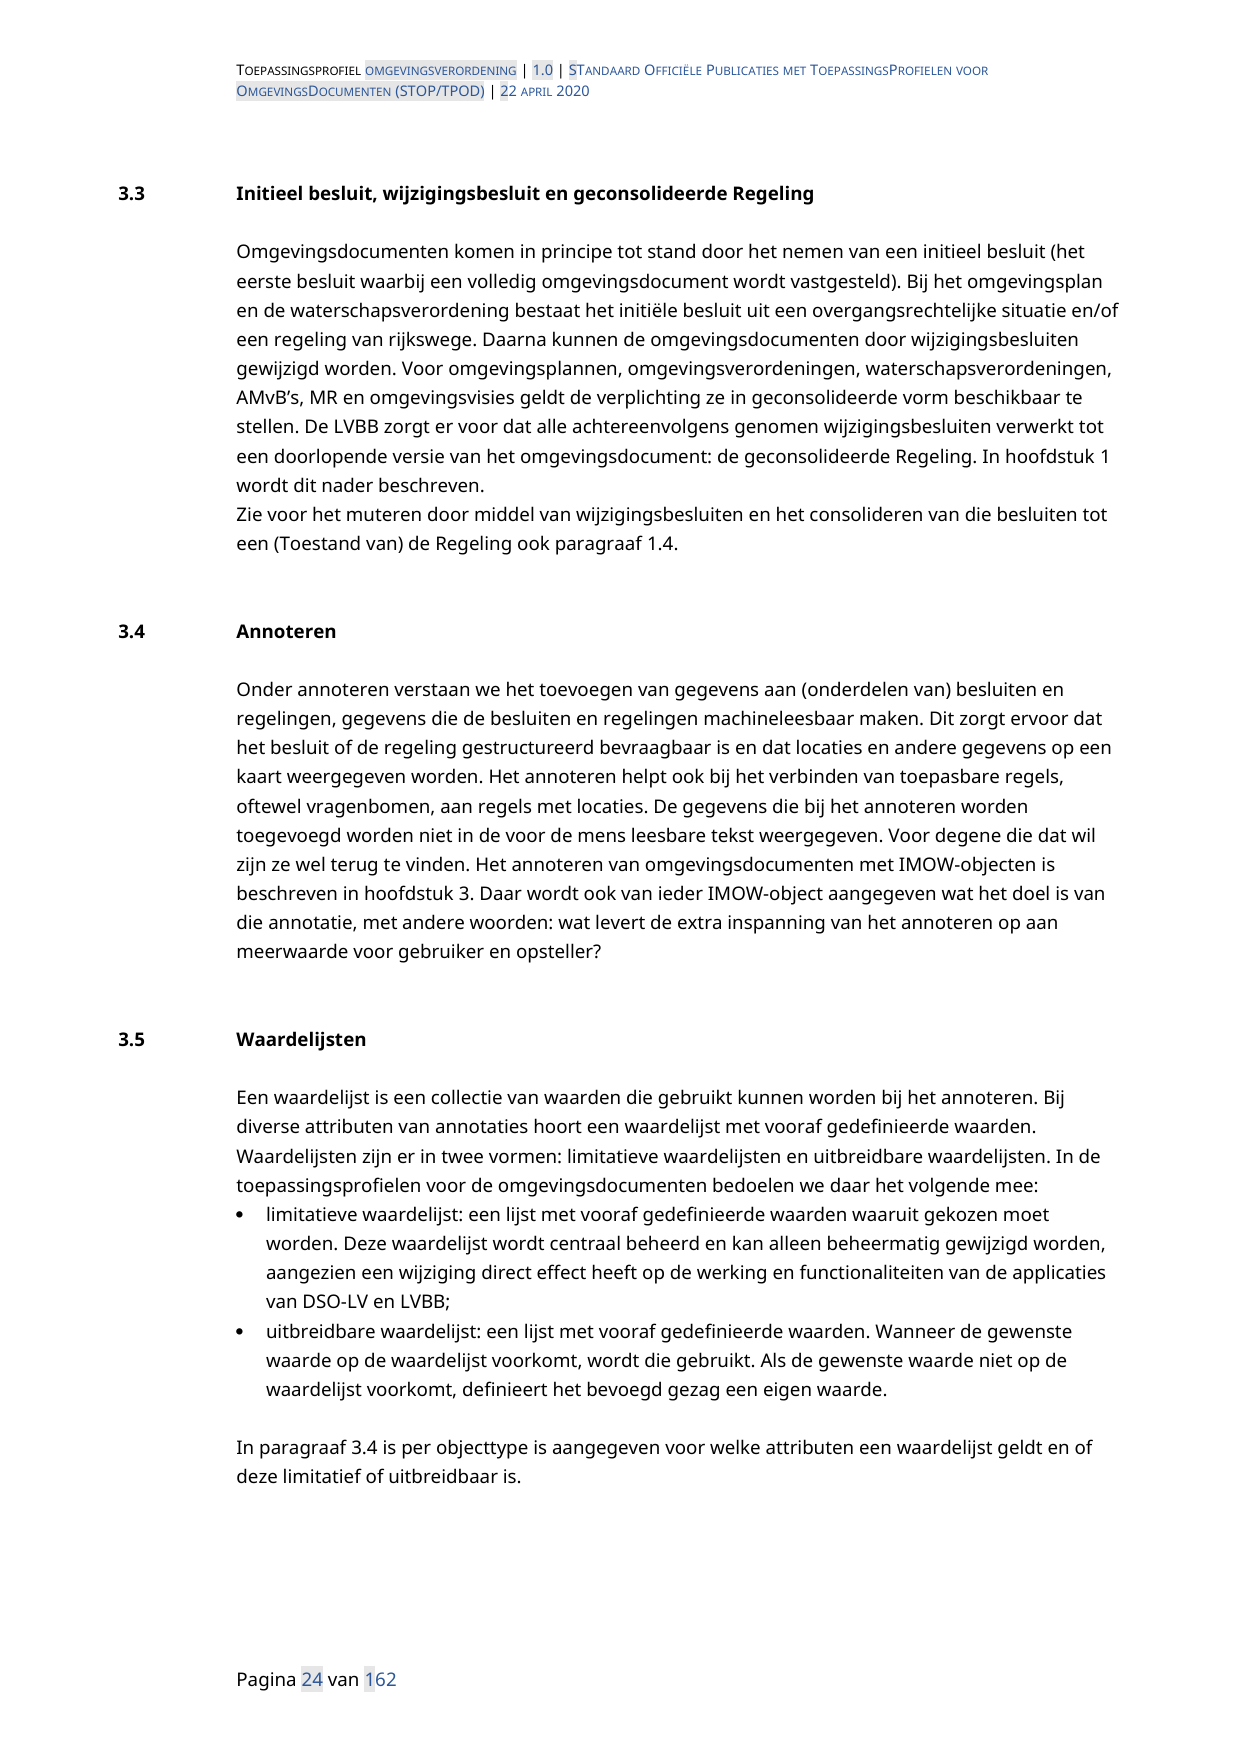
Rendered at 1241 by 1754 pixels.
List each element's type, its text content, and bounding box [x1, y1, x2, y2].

text In paragraaf 6.4 is per objecttype is aangegeven voor welke attributen een waardelijst geldt en of deze limitatief of uitbreidbaar is. [236, 1431, 1122, 1490]
subtitle Waardelijsten [118, 1023, 1122, 1052]
subtitle Initieel besluit, wijzigingsbesluit en geconsolideerde Regeling [118, 177, 1122, 206]
text Onder annoteren verstaan we het toevoegen van gegevens aan (onderdelen van) besluiten en regelingen, gegevens die de besluiten en regelingen machineleesbaar maken. Dit zorgt ervoor dat het besluit of de regeling gestructureerd bevraagbaar is en dat locaties en andere gegevens op een kaart weergegeven worden. Het annoteren helpt ook bij het verbinden van toepasbare regels, oftewel vragenbomen, aan regels met locaties. De gegevens die bij het annoteren worden toegevoegd worden niet in de voor de mens leesbare tekst weergegeven. Voor degene die dat wil zijn ze wel terug te vinden. Het annoteren van omgevingsdocumenten met IMOW-objecten is beschreven in hoofdstuk 6. Daar wordt ook van ieder IMOW-object aangegeven wat het doel is van die annotatie, met andere woorden: wat levert de extra inspanning van het annoteren op aan meerwaarde voor gebruiker en opsteller? [236, 673, 1122, 965]
subtitle Annoteren [118, 615, 1122, 644]
text uitbreidbare waardelijst: een lijst met vooraf gedefinieerde waarden. Wanneer de gewenste waarde op de waardelijst voorkomt, wordt die gebruikt. Als de gewenste waarde niet op de waardelijst voorkomt, definieert het bevoegd gezag een eigen waarde. [236, 1315, 1122, 1402]
text Omgevingsdocumenten komen in principe tot stand door het nemen van een initieel besluit (het eerste besluit waarbij een volledig omgevingsdocument wordt vastgesteld). Bij het omgevingsplan en de waterschapsverordening bestaat het initiële besluit uit een overgangsrechtelijke situatie en/of een regeling van rijkswege. Daarna kunnen de omgevingsdocumenten door wijzigingsbesluiten gewijzigd worden. Voor omgevingsplannen, omgevingsverordeningen, waterschapsverordeningen, AMvB’s, MR en omgevingsvisies geldt de verplichting ze in geconsolideerde vorm beschikbaar te stellen. De LVBB zorgt er voor dat alle achtereenvolgens genomen wijzigingsbesluiten verwerkt tot een doorlopende versie van het omgevingsdocument: de geconsolideerde Regeling. In hoofdstuk 4 wordt dit nader beschreven. [236, 236, 1122, 498]
text Zie voor het muteren door middel van wijzigingsbesluiten en het consolideren van die besluiten tot een (Toestand van) de Regeling ook paragraaf 7.4. [236, 498, 1122, 556]
text limitatieve waardelijst: een lijst met vooraf gedefinieerde waarden waaruit gekozen moet worden. Deze waardelijst wordt centraal beheerd en kan alleen beheermatig gewijzigd worden, aangezien een wijziging direct effect heeft op de werking en functionaliteiten van de applicaties van DSO-LV en LVBB; [236, 1198, 1122, 1315]
text Een waardelijst is een collectie van waarden die gebruikt kunnen worden bij het annoteren. Bij diverse attributen van annotaties hoort een waardelijst met vooraf gedefinieerde waarden. Waardelijsten zijn er in twee vormen: limitatieve waardelijsten en uitbreidbare waardelijsten. In de toepassingsprofielen voor de omgevingsdocumenten bedoelen we daar het volgende mee: [236, 1081, 1122, 1198]
